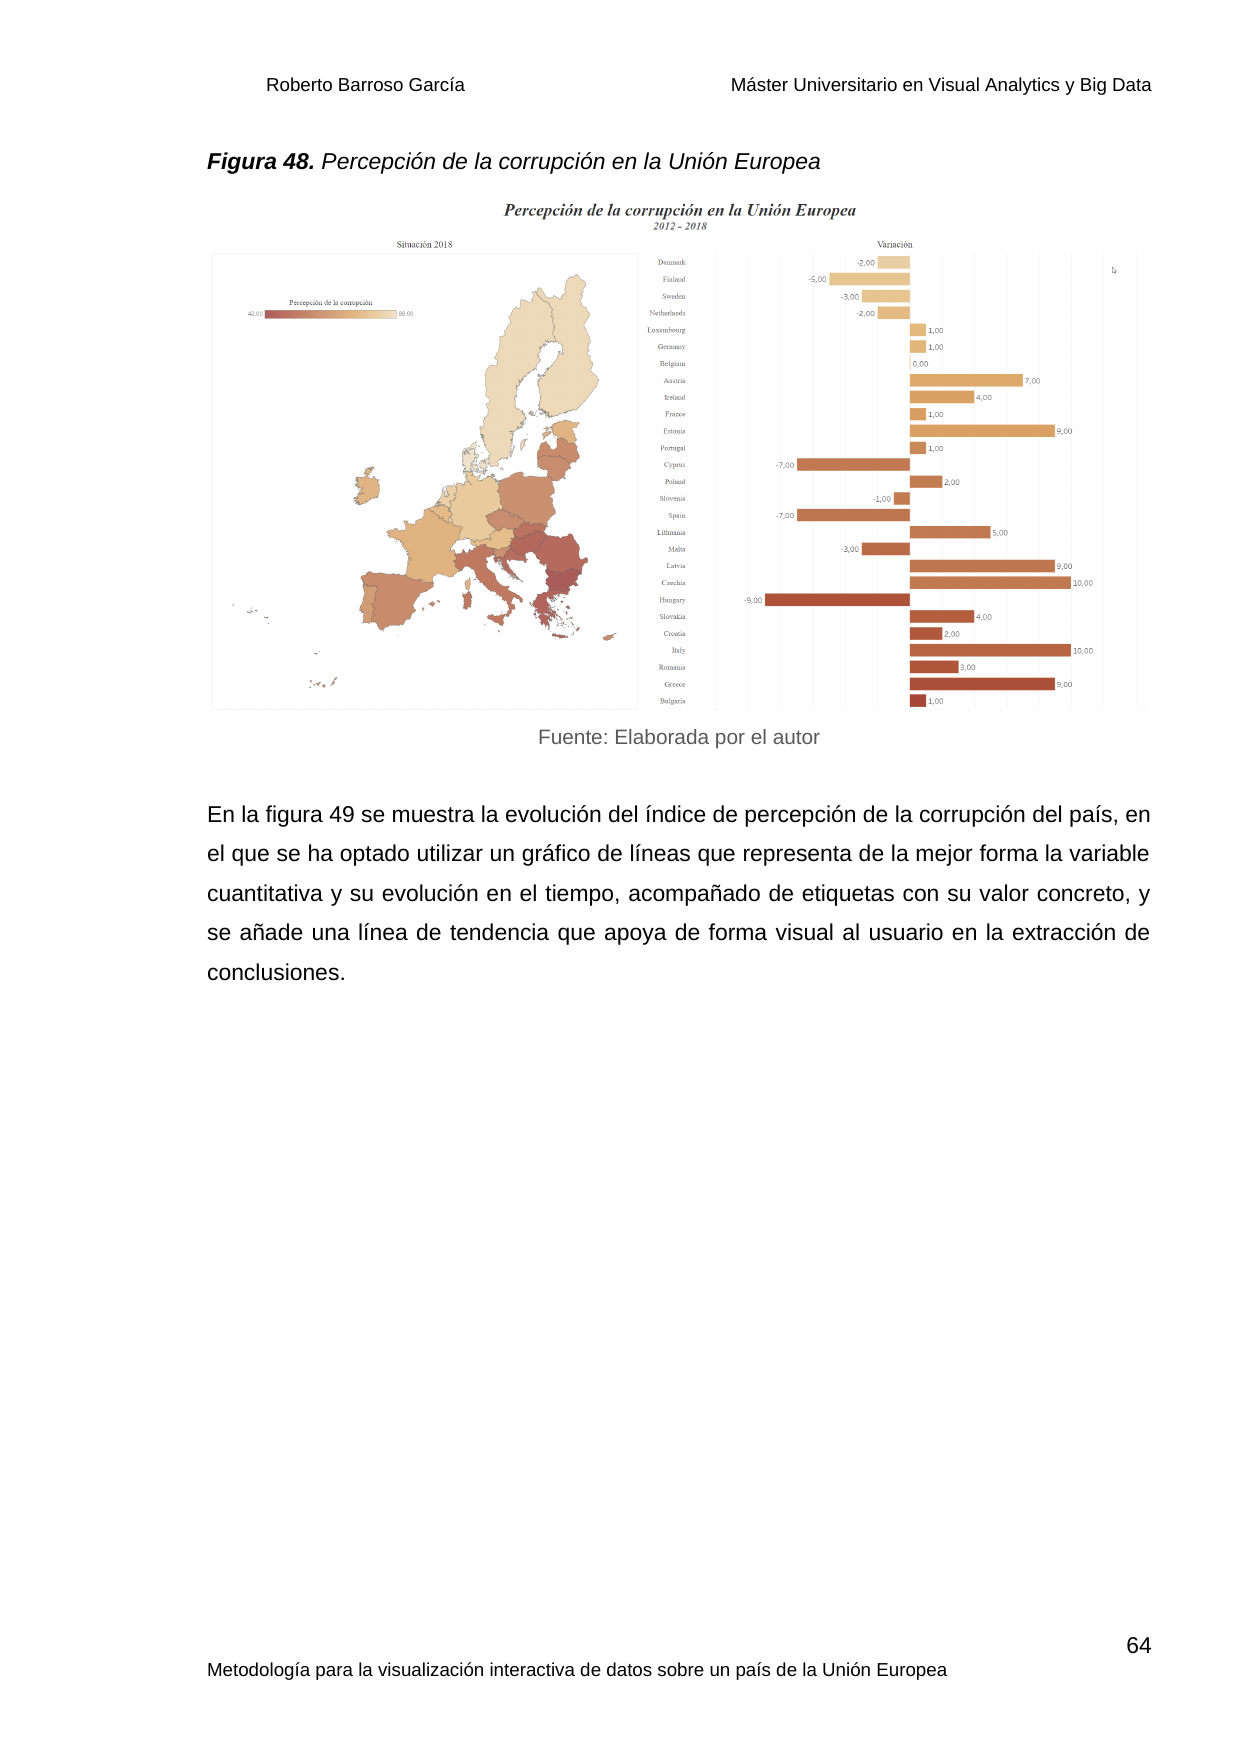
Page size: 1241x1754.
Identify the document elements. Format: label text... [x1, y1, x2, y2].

text Fuente: Elaborada por el autor [207, 725, 1152, 749]
text Figura 48. Percepción de la corrupción en la Unión Europea [207, 148, 1152, 174]
picture [206, 195, 1152, 712]
text En la figura 49 se muestra la evolución del índice de percepción de la corrupción del país, en el que se ha optado utilizar un gráfico de líneas que representa de la mejor forma la variable cuantitativa y su evolución en el tiempo, acompañado de etiquetas con su valor concreto, y se añade una línea de tendencia que apoya de forma visual al usuario en la extracción de conclusiones. [207, 801, 1152, 985]
